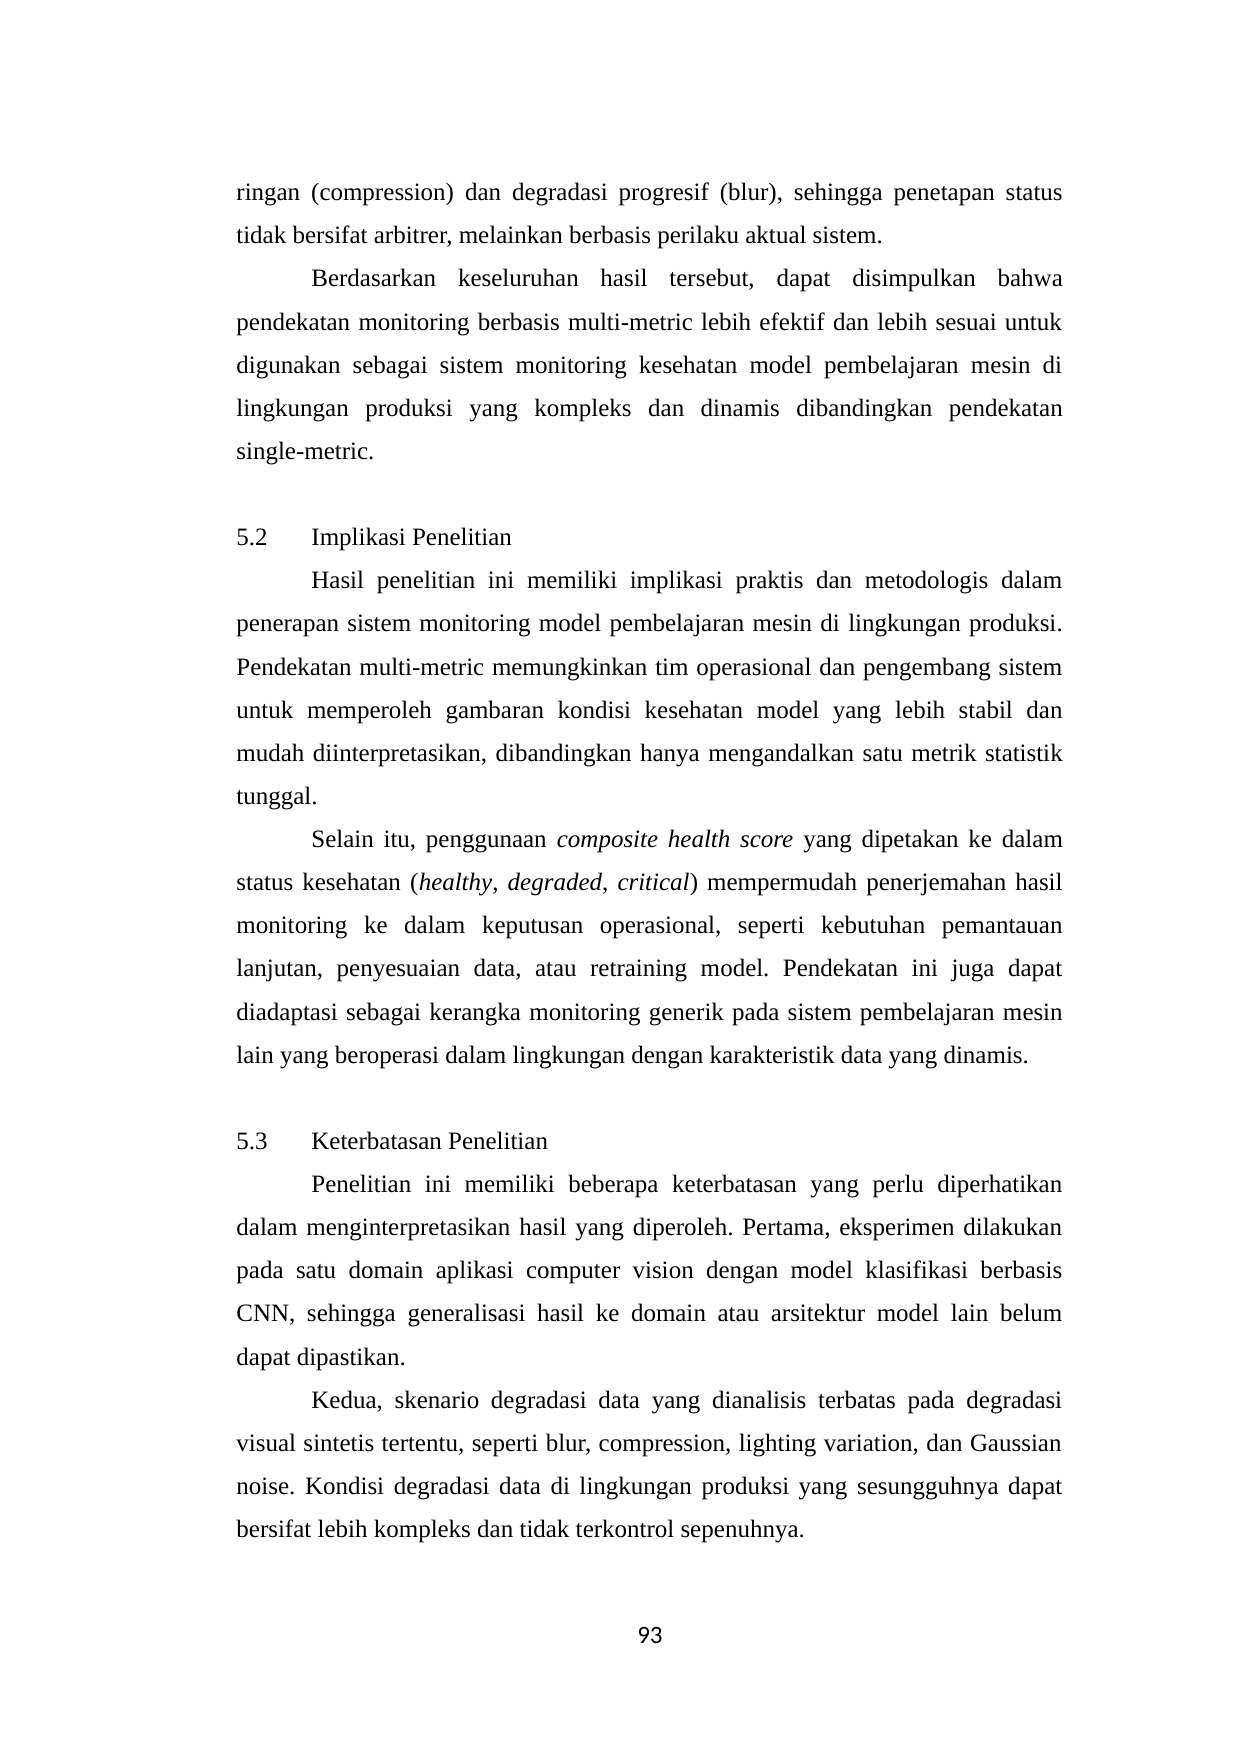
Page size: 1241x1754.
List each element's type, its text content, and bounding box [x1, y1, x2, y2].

text Selain itu, penggunaan composite health score yang dipetakan ke dalam status kesehatan (healthy, degraded, critical) mempermudah penerjemahan hasil monitoring ke dalam keputusan operasional, seperti kebutuhan pemantauan lanjutan, penyesuaian data, atau retraining model. Pendekatan ini juga dapat diadaptasi sebagai kerangka monitoring generik pada sistem pembelajaran mesin lain yang beroperasi dalam lingkungan dengan karakteristik data yang dinamis. [236, 824, 1063, 1068]
text Berdasarkan keseluruhan hasil tersebut, dapat disimpulkan bahwa pendekatan monitoring berbasis multi-metric lebih efektif dan lebih sesuai untuk digunakan sebagai sistem monitoring kesehatan model pembelajaran mesin di lingkungan produksi yang kompleks dan dinamis dibandingkan pendekatan single-metric. [236, 263, 1063, 465]
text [236, 177, 1063, 249]
text Kedua, skenario degradasi data yang dianalisis terbatas pada degradasi visual sintetis tertentu, seperti blur, compression, lighting variation, dan Gaussian noise. Kondisi degradasi data di lingkungan produksi yang sesungguhnya dapat bersifat lebih kompleks dan tidak terkontrol sepenuhnya. [236, 1385, 1063, 1543]
text Penelitian ini memiliki beberapa keterbatasan yang perlu diperhatikan dalam menginterpretasikan hasil yang diperoleh. Pertama, eksperimen dilakukan pada satu domain aplikasi computer vision dengan model klasifikasi berbasis CNN, sehingga generalisasi hasil ke domain atau arsitektur model lain belum dapat dipastikan. [236, 1169, 1063, 1370]
subtitle 5.2 Implikasi Penelitian [236, 522, 1063, 551]
text Hasil penelitian ini memiliki implikasi praktis dan metodologis dalam penerapan sistem monitoring model pembelajaran mesin di lingkungan produksi. Pendekatan multi-metric memungkinkan tim operasional dan pengembang sistem untuk memperoleh gambaran kondisi kesehatan model yang lebih stabil dan mudah diinterpretasikan, dibandingkan hanya mengandalkan satu metrik statistik tunggal. [236, 565, 1063, 810]
subtitle 5.3 Keterbatasan Penelitian [236, 1126, 1063, 1155]
